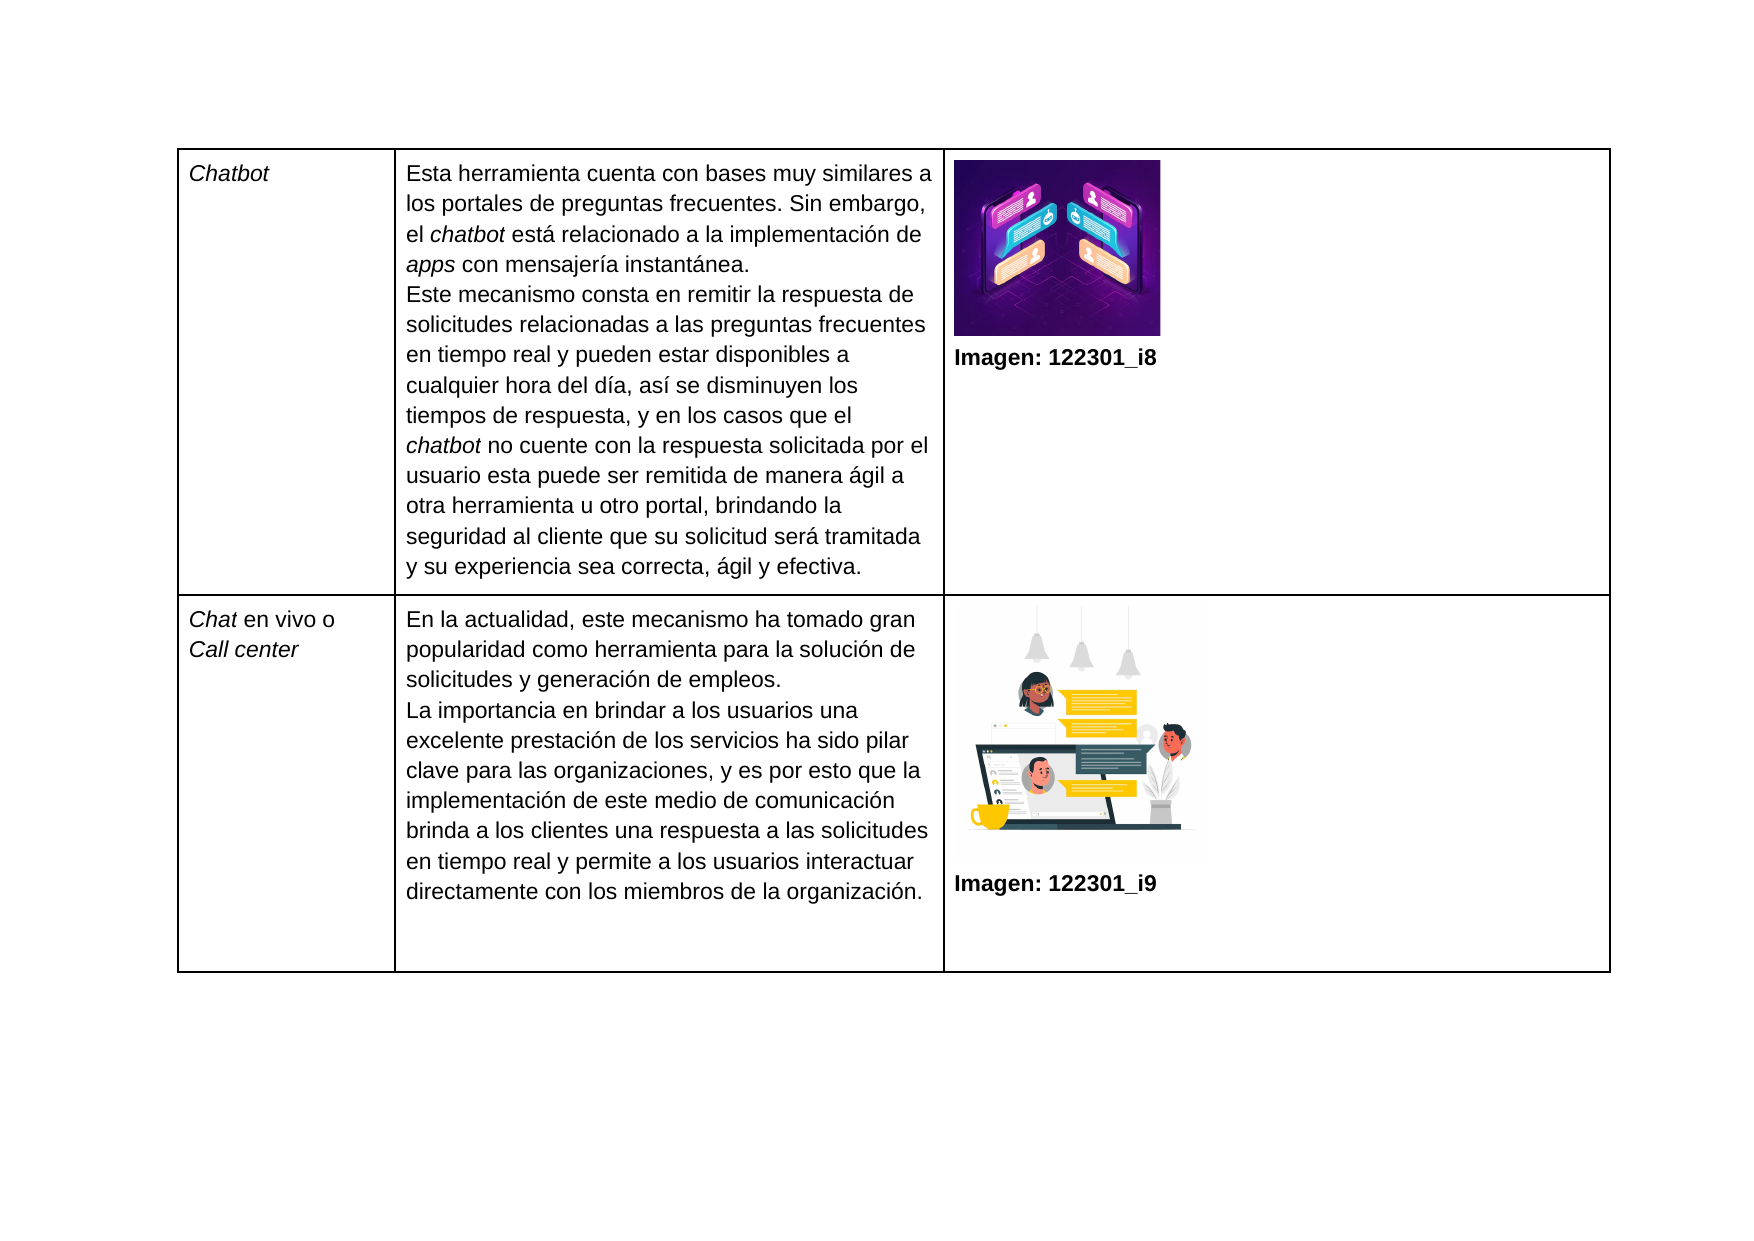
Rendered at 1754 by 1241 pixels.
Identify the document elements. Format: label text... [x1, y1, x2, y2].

picture [954, 606, 1209, 861]
table_cell Imagen: 122301_i8 [945, 150, 1609, 593]
picture [954, 160, 1161, 336]
table_cell Imagen: 122301_i9 [945, 596, 1609, 971]
table_cell Chat en vivo o Call center [179, 596, 394, 971]
table_cell Esta herramienta cuenta con bases muy similares a los portales de preguntas frecuentes. Sin embargo, el chatbot está relacionado a la implementación de apps con mensajería instantánea. Este mecanismo consta en remitir la respuesta de solicitudes relacionadas a las preguntas frecuentes en tiempo real y pueden estar disponibles a cualquier hora del día, así se disminuyen los tiempos de respuesta, y en los casos que el chatbot no cuente con la respuesta solicitada por el usuario esta puede ser remitida de manera ágil a otra herramienta u otro portal, brindando la seguridad al cliente que su solicitud será tramitada y su experiencia sea correcta, ágil y efectiva. [396, 150, 943, 593]
table_cell En la actualidad, este mecanismo ha tomado gran popularidad como herramienta para la solución de solicitudes y generación de empleos. La importancia en brindar a los usuarios una excelente prestación de los servicios ha sido pilar clave para las organizaciones, y es por esto que la implementación de este medio de comunicación brinda a los clientes una respuesta a las solicitudes en tiempo real y permite a los usuarios interactuar directamente con los miembros de la organización. [396, 596, 943, 971]
table_cell Chatbot [179, 150, 394, 593]
